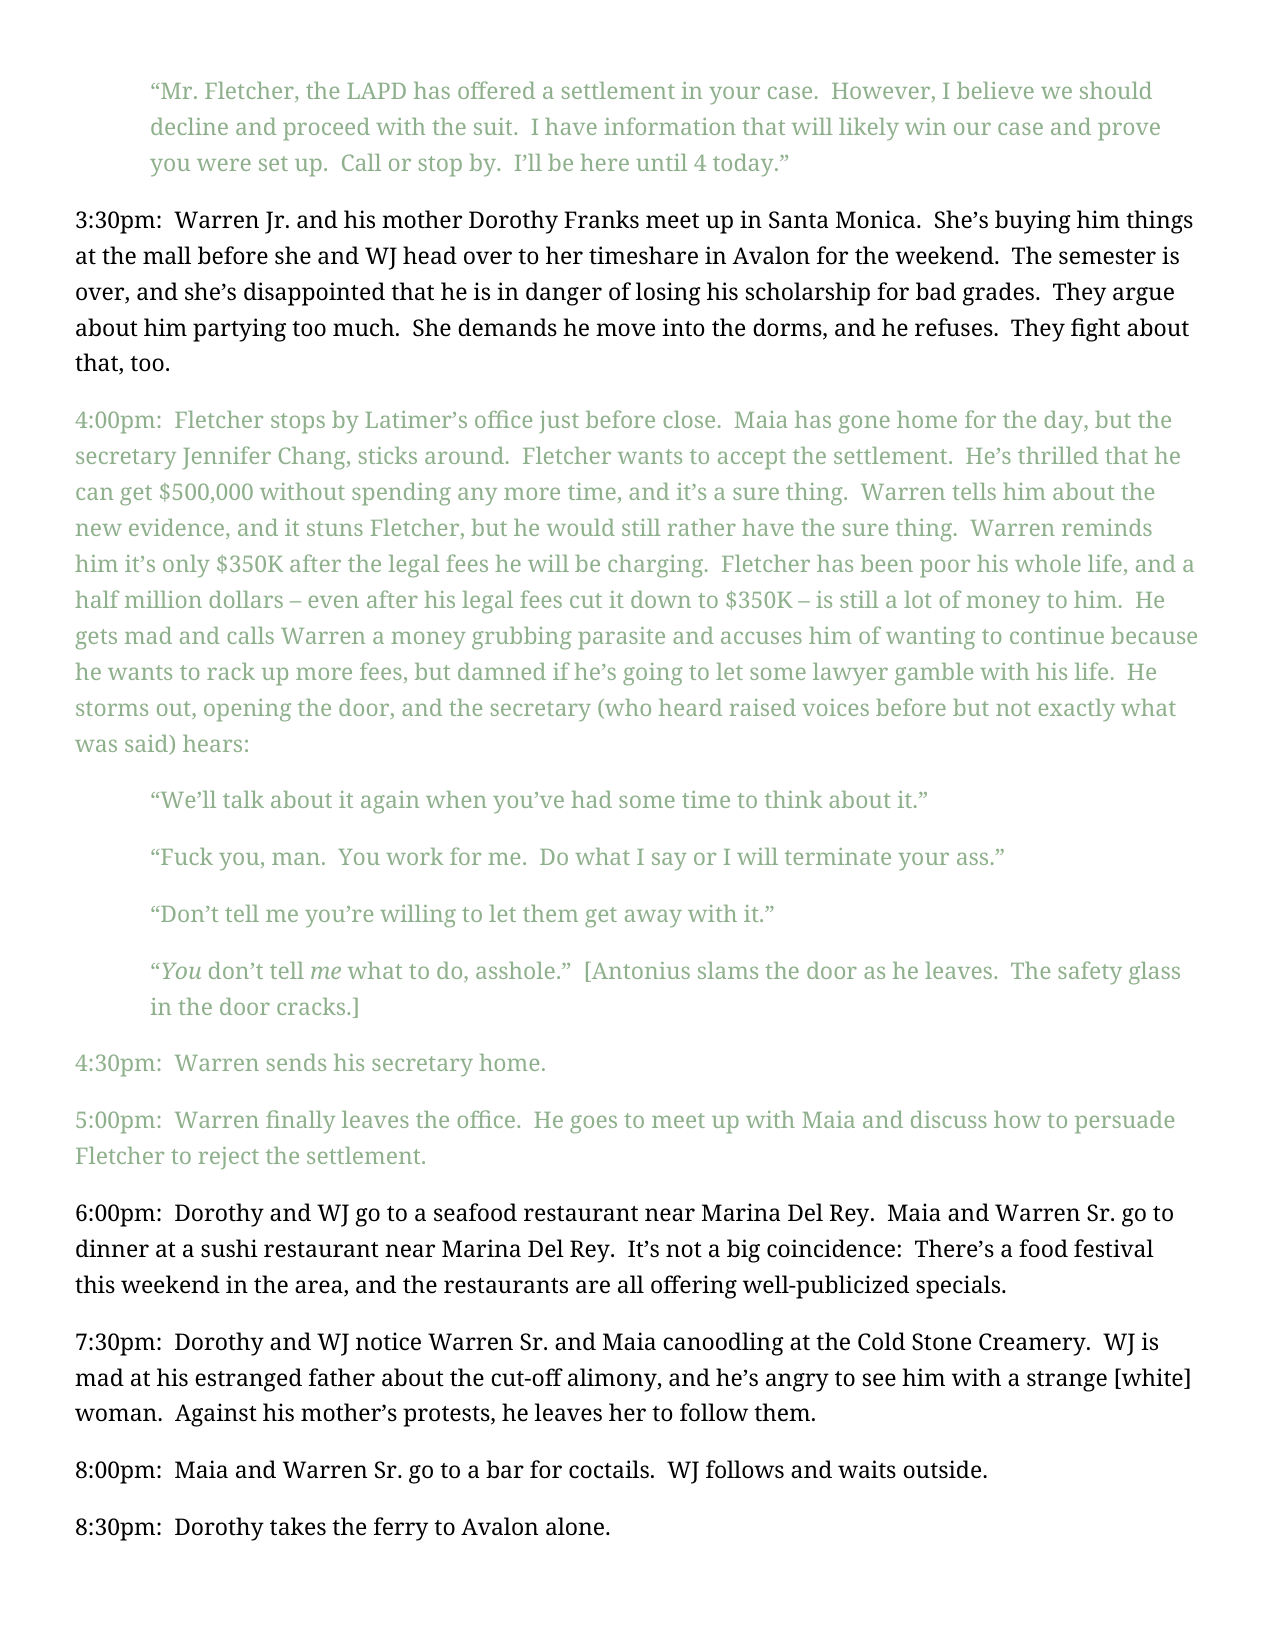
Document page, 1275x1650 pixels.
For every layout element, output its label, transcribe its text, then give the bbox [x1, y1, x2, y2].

text 7:30pm: Dorothy and WJ notice Warren Sr. and Maia canoodling at the Cold Stone Creamery. WJ is mad at his estranged father about the cut-off alimony, and he’s angry to see him with a strange [white] woman. Against his mother’s protests, he leaves her to follow them. [75, 1326, 1200, 1429]
text 6:00pm: Dorothy and WJ go to a seafood restaurant near Marina Del Rey. Maia and Warren Sr. go to dinner at a sushi restaurant near Marina Del Rey. It’s not a big coincidence: There’s a food festival this weekend in the area, and the restaurants are all offering well-publicized specials. [75, 1197, 1200, 1300]
text 8:30pm: Dorothy takes the ferry to Avalon alone. [75, 1511, 1200, 1542]
text “Mr. Fletcher, the LAPD has offered a settlement in your case. However, I believe we should decline and proceed with the suit. I have information that will likely win our case and prove you were set up. Call or stop by. I’ll be here until 4 today.” [150, 75, 1200, 178]
text “You don’t tell me what to do, asshole.” [Antonius slams the door as he leaves. The safety glass in the door cracks.] [150, 955, 1200, 1022]
text 3:30pm: Warren Jr. and his mother Dorothy Franks meet up in Santa Monica. She’s buying him things at the mall before she and WJ head over to her timeshare in Avalon for the weekend. The semester is over, and she’s disappointed that he is in danger of losing his scholarship for bad grades. They argue about him partying too much. She demands he move into the dorms, and he refuses. They fight about that, too. [75, 204, 1200, 379]
text 8:00pm: Maia and Warren Sr. go to a bar for coctails. WJ follows and waits outside. [75, 1454, 1200, 1485]
text “We’ll talk about it again when you’ve had some time to think about it.” [75, 784, 1200, 816]
text “Don’t tell me you’re willing to let them get away with it.” [75, 898, 1200, 929]
text 5:00pm: Warren finally leaves the office. He goes to meet up with Maia and discuss how to persuade Fletcher to reject the settlement. [75, 1104, 1200, 1171]
text “Fuck you, man. You work for me. Do what I say or I will terminate your ass.” [75, 841, 1200, 872]
text 4:00pm: Fletcher stops by Latimer’s office just before close. Maia has gone home for the day, but the secretary Jennifer Chang, sticks around. Fletcher wants to accept the settlement. He’s thrilled that he can get $500,000 without spending any more time, and it’s a sure thing. Warren tells him about the new evidence, and it stuns Fletcher, but he would still rather have the sure thing. Warren reminds him it’s only $350K after the legal fees he will be charging. Fletcher has been poor his whole life, and a half million dollars – even after his legal fees cut it down to $350K – is still a lot of money to him. He gets mad and calls Warren a money grubbing parasite and accuses him of wanting to continue because he wants to rack up more fees, but damned if he’s going to let some lawyer gamble with his life. He storms out, opening the door, and the secretary (who heard raised voices before but not exactly what was said) hears: [75, 404, 1200, 759]
text 4:30pm: Warren sends his secretary home. [75, 1047, 1200, 1079]
